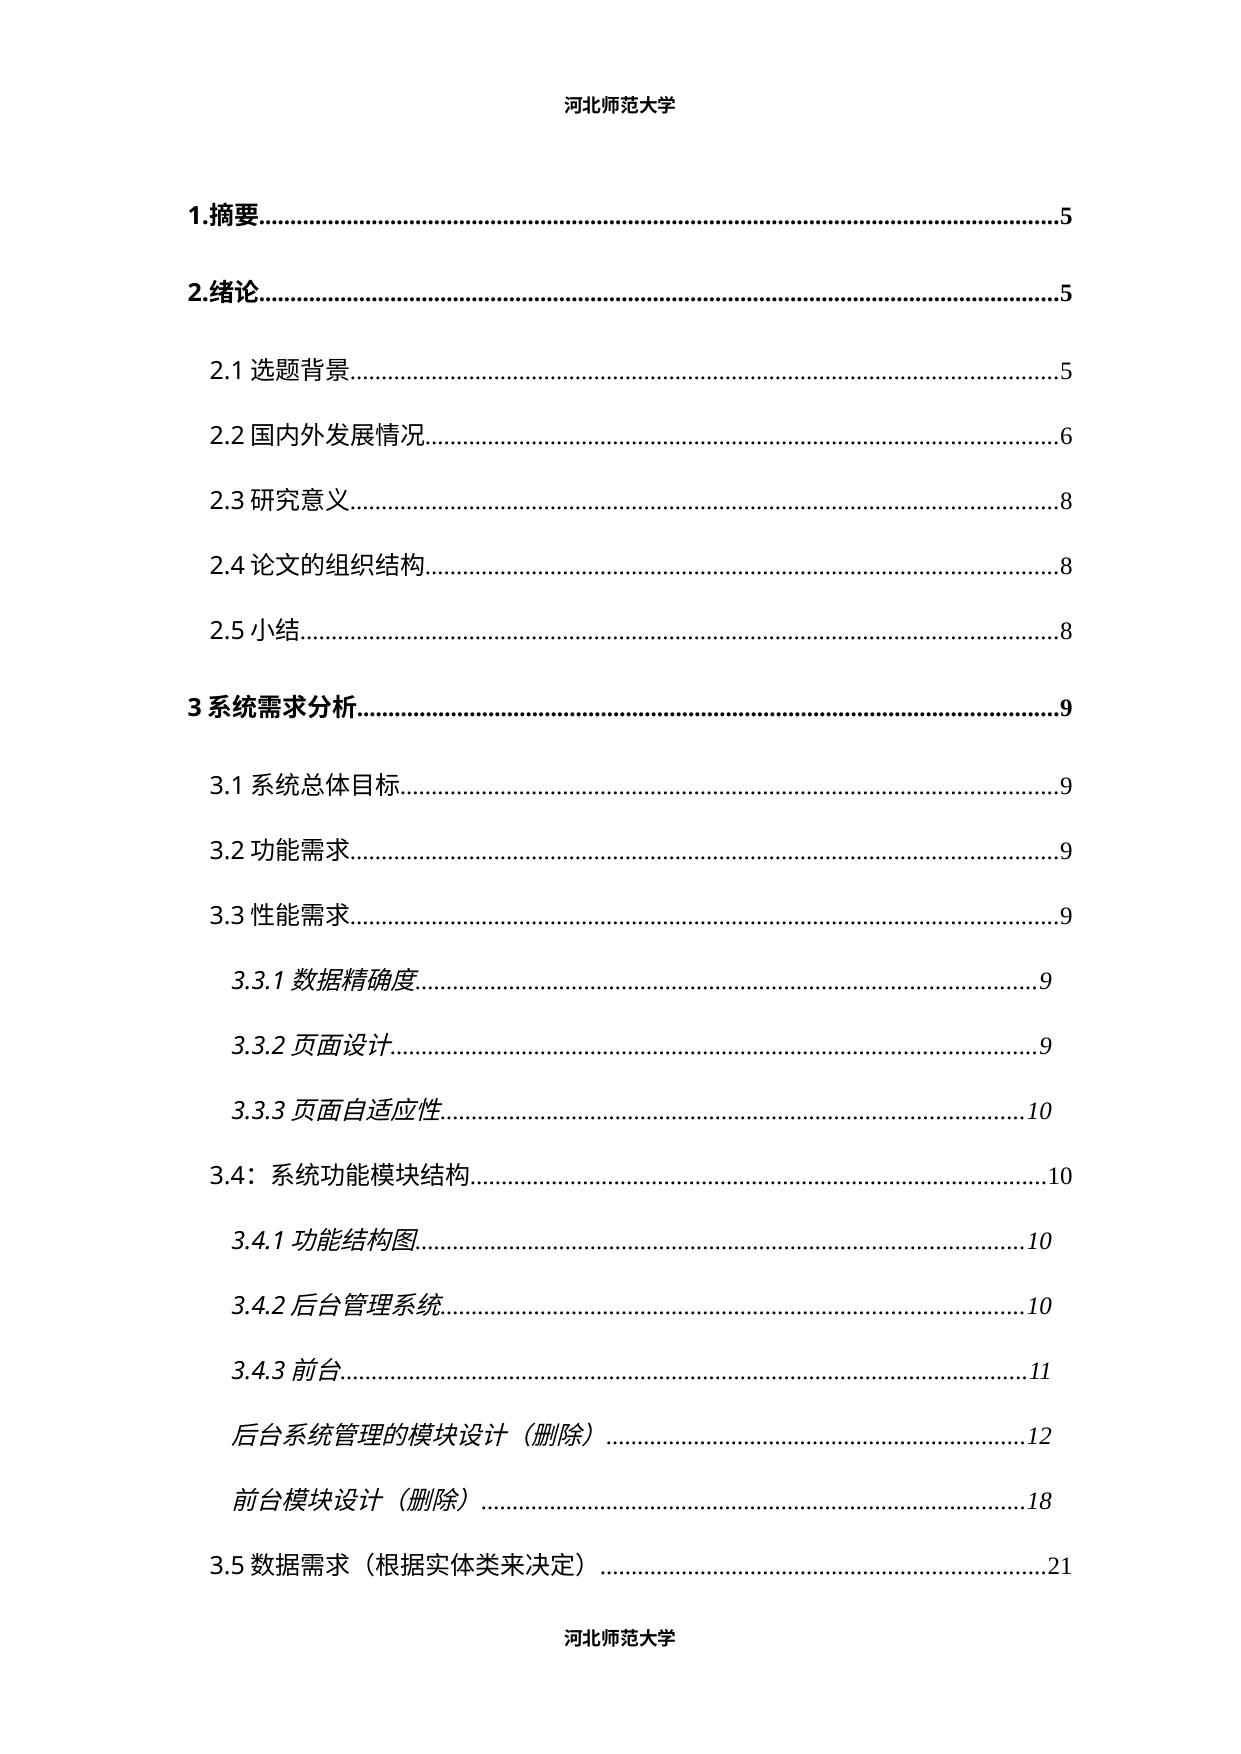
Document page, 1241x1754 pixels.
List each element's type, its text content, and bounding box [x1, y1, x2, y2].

text 3.3.1数据精确度 9 [231, 946, 1053, 1011]
text 3.4：系统功能模块结构 10 [209, 1141, 1053, 1206]
text 2.2国内外发展情况 6 [209, 401, 1053, 466]
text 后台系统管理的模块设计（删除） 12 [231, 1401, 1053, 1466]
text 3.3.3页面自适应性 10 [231, 1076, 1053, 1141]
text 1.摘要 5 [187, 181, 1053, 246]
text 3.4.1功能结构图 10 [231, 1206, 1053, 1271]
text 3.3.2页面设计 9 [231, 1011, 1053, 1076]
text 2.4论文的组织结构 8 [209, 531, 1053, 596]
text 3系统需求分析 9 [187, 673, 1053, 738]
text 2.5小结 8 [209, 596, 1053, 661]
text 2.3研究意义 8 [209, 466, 1053, 531]
text 3.5数据需求（根据实体类来决定） 21 [209, 1531, 1053, 1596]
text 3.4.3前台 11 [231, 1336, 1053, 1401]
text 3.1系统总体目标 9 [209, 751, 1053, 816]
text 3.4.2后台管理系统 10 [231, 1271, 1053, 1336]
text 前台模块设计（删除） 18 [231, 1466, 1053, 1531]
text 2.1选题背景 5 [209, 336, 1053, 401]
text 3.3性能需求 9 [209, 881, 1053, 946]
text 3.2功能需求 9 [209, 816, 1053, 881]
text 2.绪论 5 [187, 258, 1053, 323]
